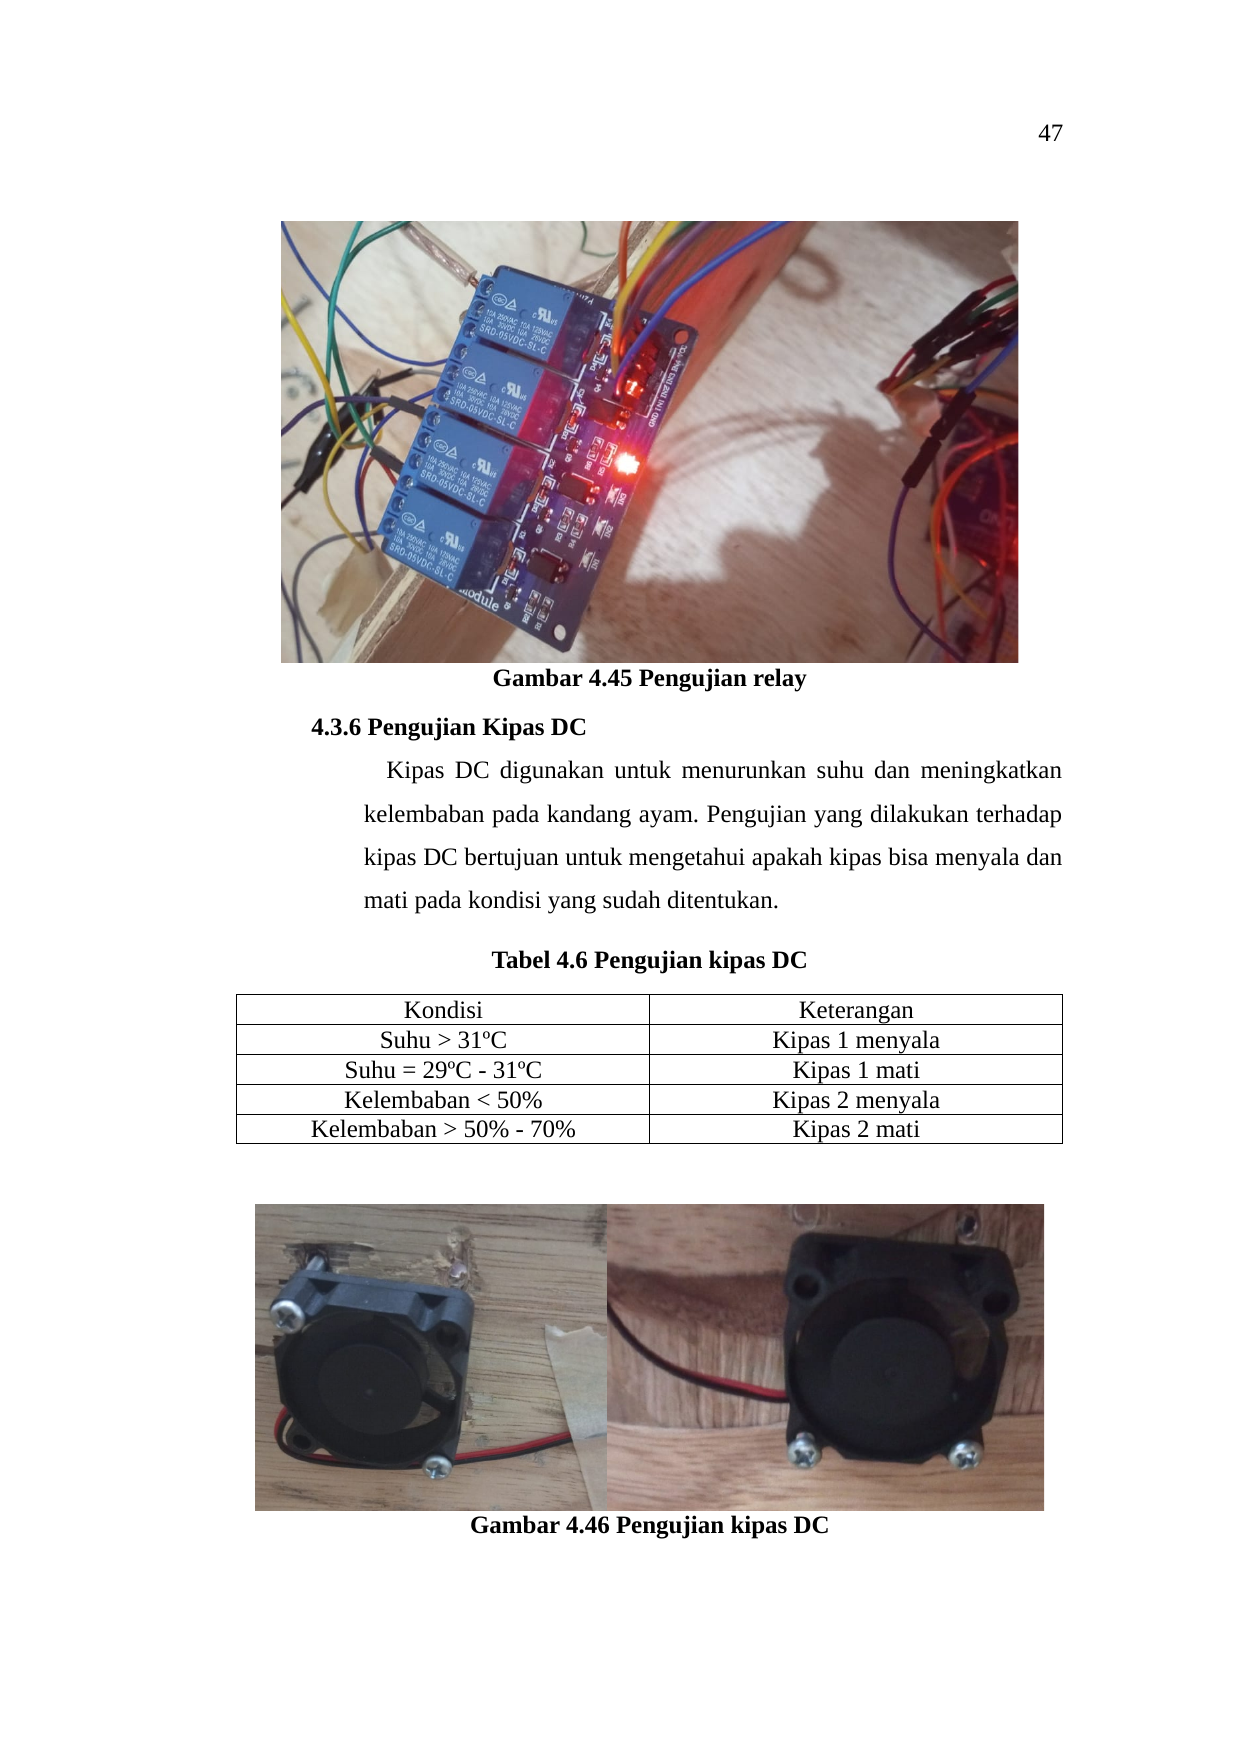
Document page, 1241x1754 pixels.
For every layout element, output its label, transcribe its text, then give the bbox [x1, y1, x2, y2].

text Kipas DC digunakan untuk menurunkan suhu dan meningkatkan kelembaban pada kandang ayam. Pengujian yang dilakukan terhadap kipas DC bertujuan untuk mengetahui apakah kipas bisa menyala dan mati pada kondisi yang sudah ditentukan. [364, 756, 1063, 914]
table_cell Kipas 2 mati [650, 1115, 1062, 1143]
table_cell Kelembaban > 50% - 70% [237, 1115, 649, 1143]
picture [255, 1204, 1045, 1511]
table_cell Kipas 2 menyala [650, 1085, 1062, 1113]
table_cell Suhu = 29ºC - 31ºC [237, 1055, 649, 1084]
table_header Keterangan [650, 995, 1062, 1024]
subtitle Pengujian Kipas DC [311, 712, 1063, 741]
table_header Kondisi [237, 995, 649, 1024]
table_cell Kelembaban < 50% [237, 1085, 649, 1113]
text Tabel 4.6 Pengujian kipas DC [236, 945, 1063, 973]
table_cell Kipas 1 mati [650, 1055, 1062, 1084]
picture [281, 221, 1019, 663]
table_cell Kipas 1 menyala [650, 1025, 1062, 1054]
table_cell Suhu > 31ºC [237, 1025, 649, 1054]
